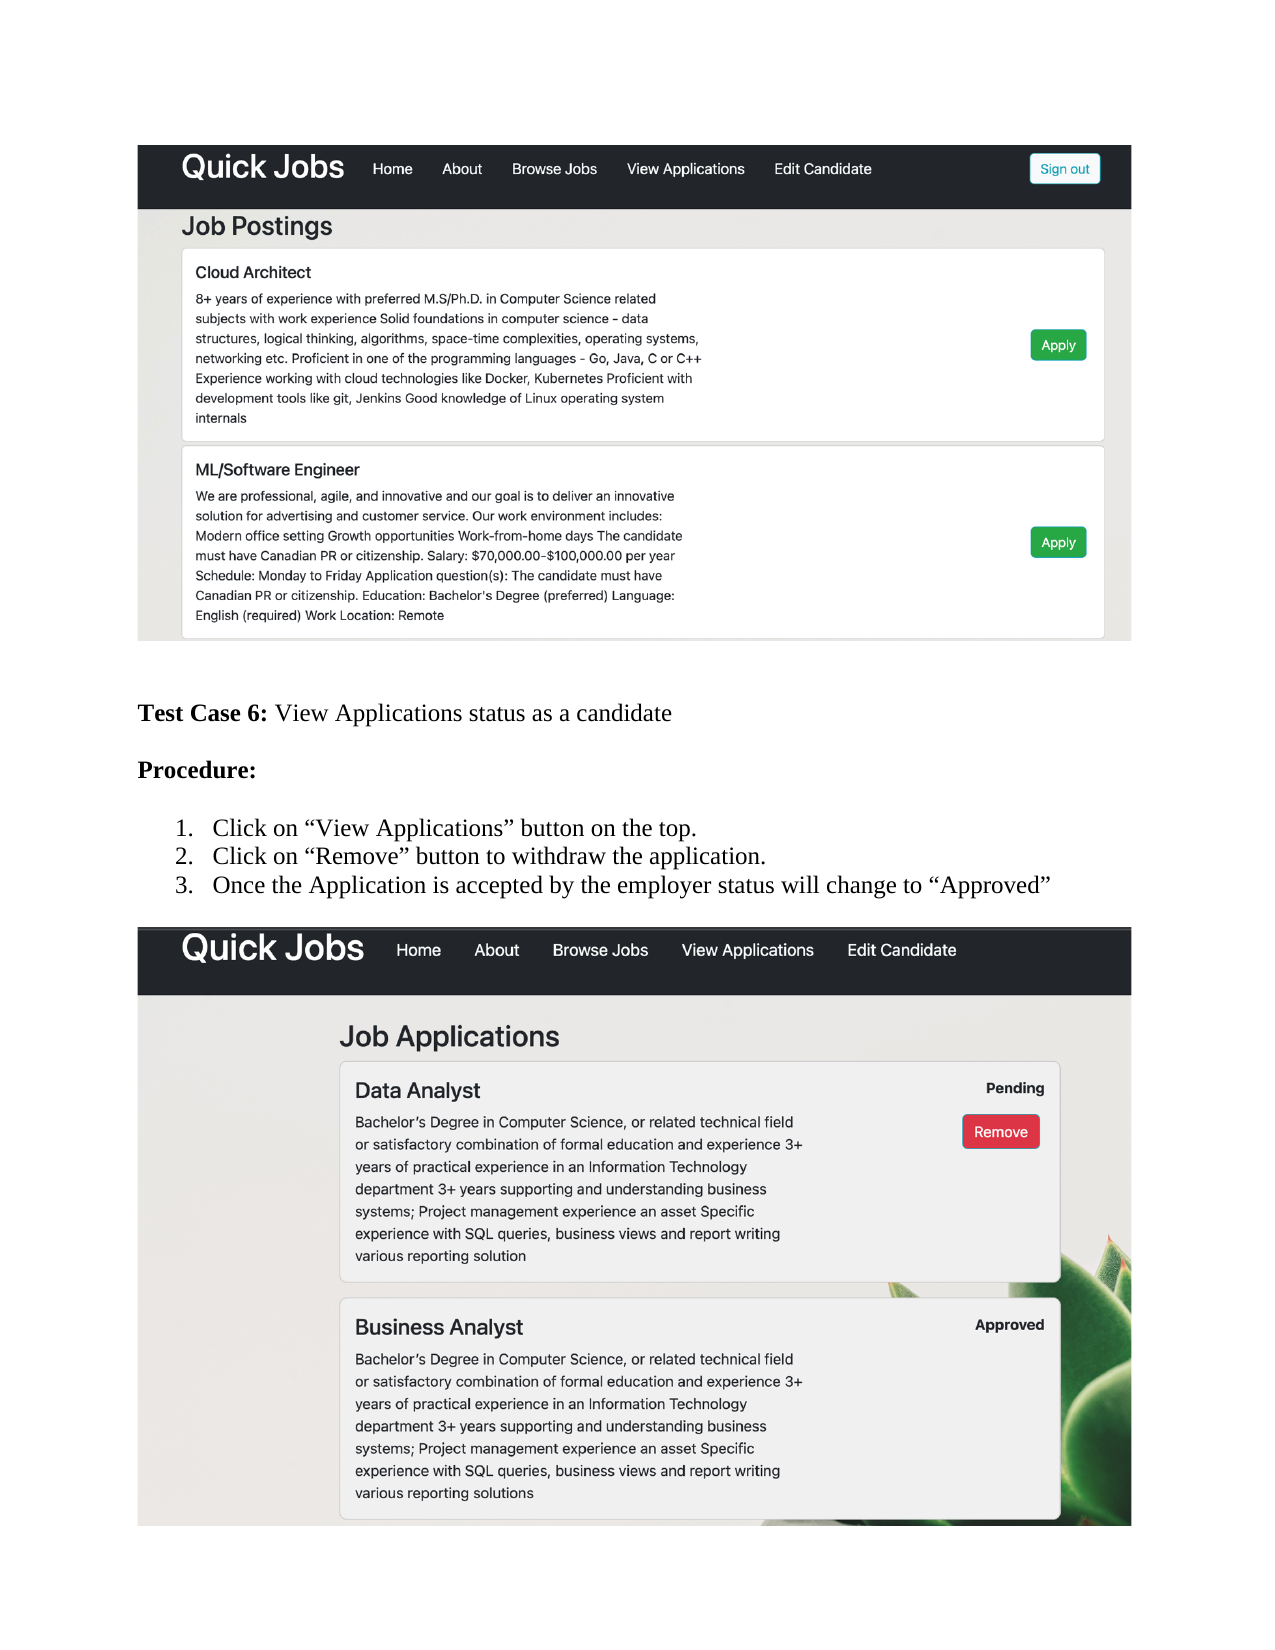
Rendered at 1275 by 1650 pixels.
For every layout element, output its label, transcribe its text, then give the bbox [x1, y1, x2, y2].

list Once the Application is accepted by the employer status will change to “Approved” [175, 870, 1131, 899]
picture [137, 145, 1132, 641]
picture [137, 927, 1132, 1526]
text Test Case 6: View Applications status as a candidate [137, 698, 1131, 726]
text Procedure: [137, 755, 1131, 784]
list Click on “Remove” button to withdraw the application. [175, 841, 1131, 870]
list Click on “View Applications” button on the top. [175, 813, 1131, 841]
